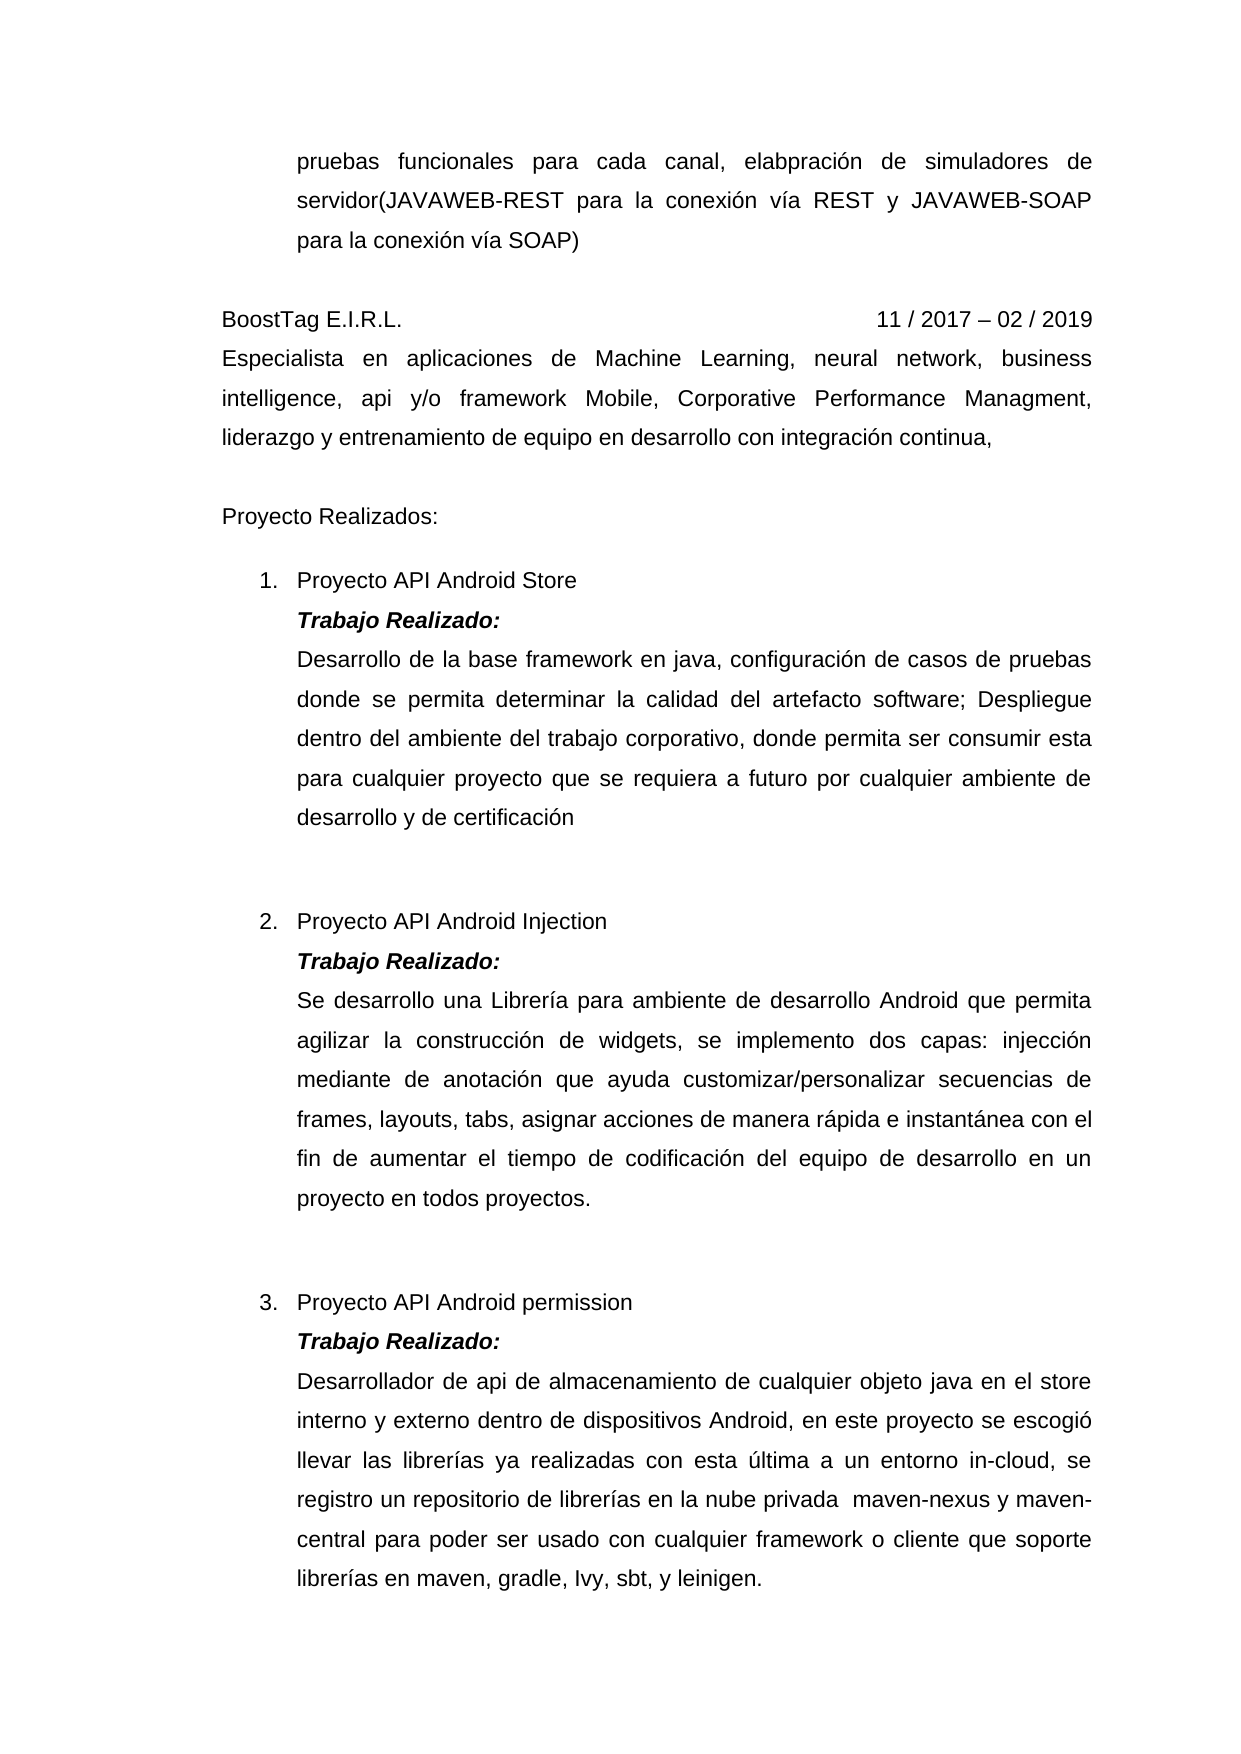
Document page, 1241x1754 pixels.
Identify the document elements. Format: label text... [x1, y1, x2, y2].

list Proyecto API Android permission [259, 1289, 1092, 1315]
list Trabajo Realizado: [297, 948, 1092, 974]
text BoostTag E.I.R.L. 11 / 2017 – 02 / 2019 [221, 306, 1092, 332]
list Desarrollador de api de almacenamiento de cualquier objeto java en el store interno y externo dentro de dispositivos Android, en este proyecto se escogió llevar las librerías ya realizadas con esta última a un entorno in-cloud, se registro un repositorio de librerías en la nube privada maven-nexus y maven-central para poder ser usado con cualquier framework o cliente que soporte librerías en maven, gradle, Ivy, sbt, y leinigen. [297, 1368, 1092, 1591]
list Proyecto API Android Store [259, 567, 1092, 594]
text Proyecto Realizados: [222, 503, 1092, 529]
list Desarrollo de la base framework en java, configuración de casos de pruebas donde se permita determinar la calidad del artefacto software; Despliegue dentro del ambiente del trabajo corporativo, donde permita ser consumir esta para cualquier proyecto que se requiera a futuro por cualquier ambiente de desarrollo y de certificación [297, 646, 1092, 831]
text Especialista en aplicaciones de Machine Learning, neural network, business intelligence, api y/o framework Mobile, Corporative Performance Managment, liderazgo y entrenamiento de equipo en desarrollo con integración continua, [222, 345, 1092, 450]
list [297, 148, 1092, 253]
list Proyecto API Android Injection [259, 908, 1092, 935]
list Trabajo Realizado: [297, 607, 1092, 633]
list Se desarrollo una Librería para ambiente de desarrollo Android que permita agilizar la construcción de widgets, se implemento dos capas: injección mediante de anotación que ayuda customizar/personalizar secuencias de frames, layouts, tabs, asignar acciones de manera rápida e instantánea con el fin de aumentar el tiempo de codificación del equipo de desarrollo en un proyecto en todos proyectos. [297, 987, 1092, 1211]
list Trabajo Realizado: [297, 1328, 1092, 1354]
